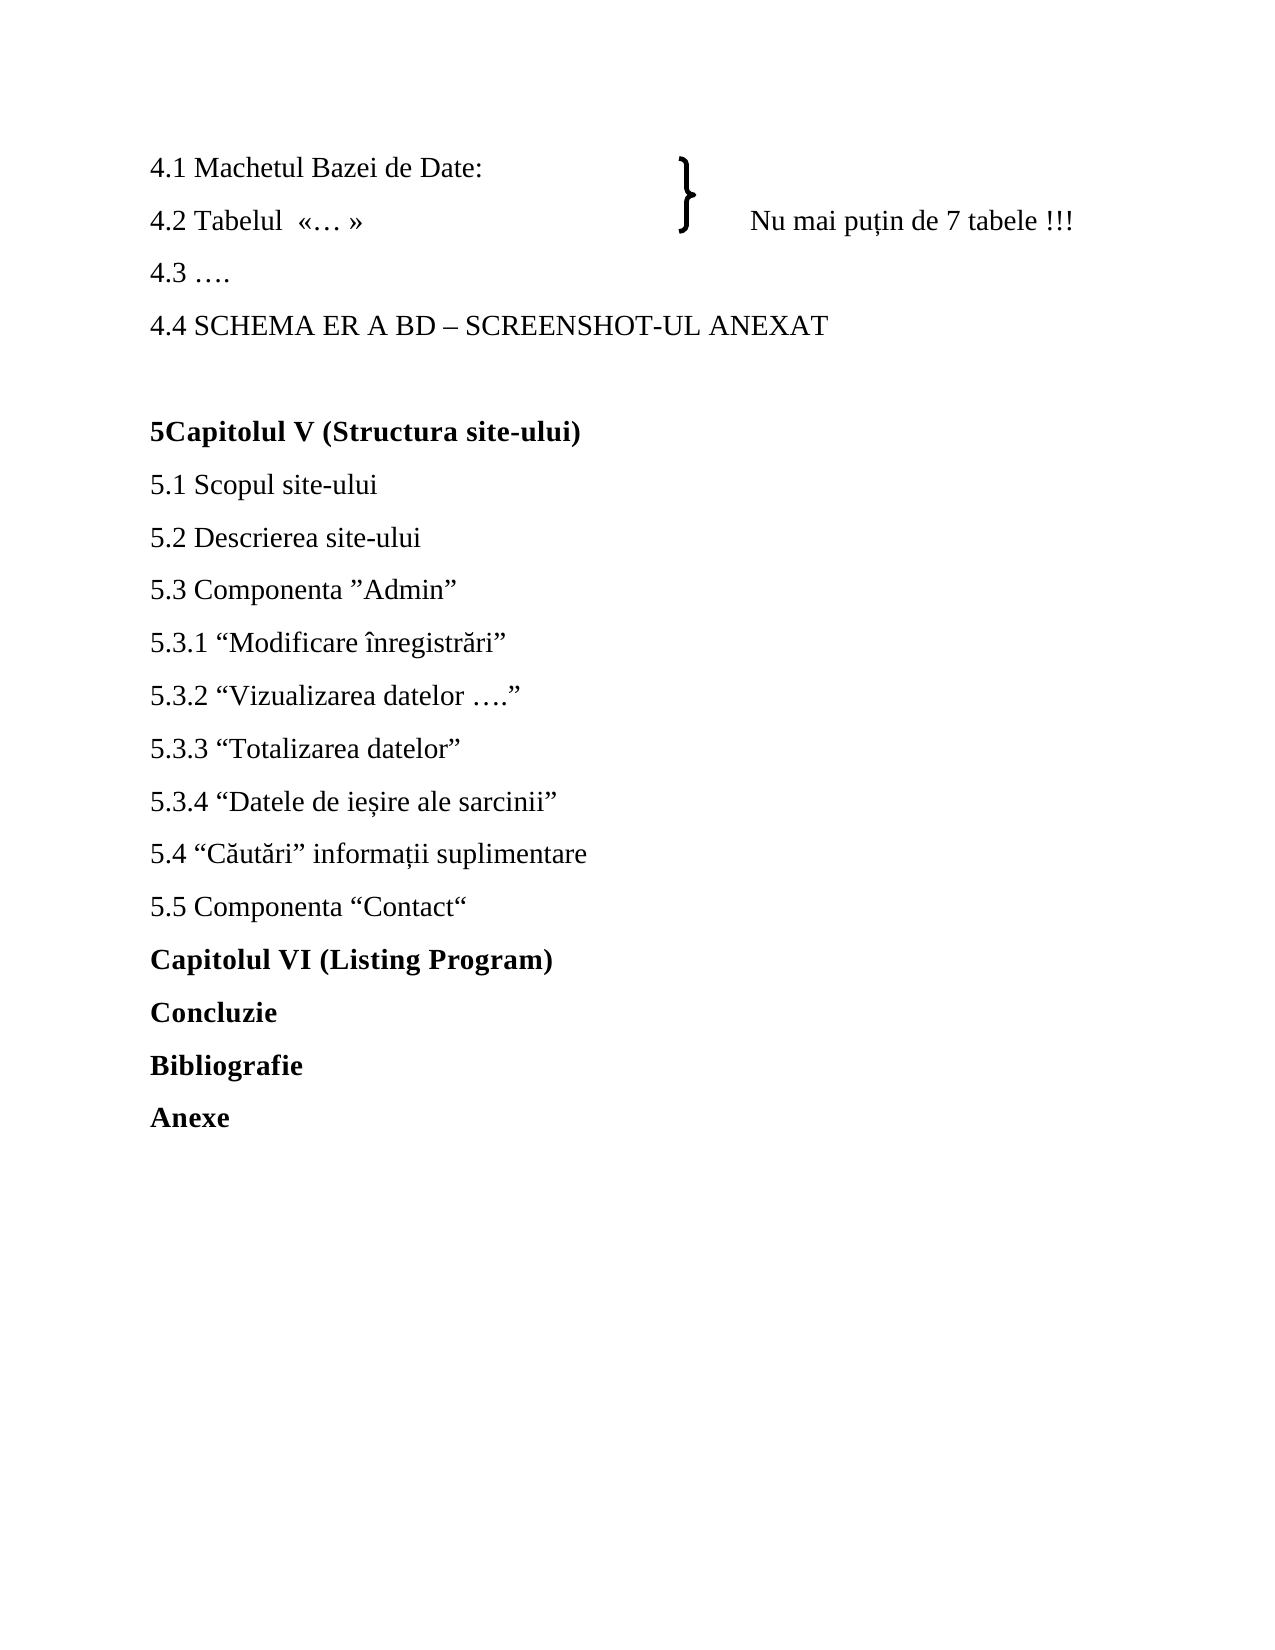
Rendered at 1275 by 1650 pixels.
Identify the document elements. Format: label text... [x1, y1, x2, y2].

text 5.3.3 “Totalizarea datelor” [150, 731, 1125, 764]
text 4.3 …. [150, 256, 1125, 289]
text 4.2 Tabelul «… » Nu mai puțin de 7 tabele !!! [150, 203, 1125, 236]
text 5.3 Componenta ”Admin” [150, 572, 1125, 606]
text 5Capitolul V (Structura site-ului) [150, 414, 1125, 448]
text 5.1 Scopul site-ului [150, 467, 1125, 500]
text 5.3.2 “Vizualizarea datelor ….” [150, 678, 1125, 712]
text 4.4 SCHEMA ER A BD – SCREENSHOT-UL ANEXAT [150, 308, 1125, 342]
text 4.1 Machetul Bazei de Date: [150, 150, 1125, 183]
text 5.4 “Căutări” informații suplimentare [150, 837, 1125, 870]
text Bibliografie [150, 1048, 1125, 1081]
text Concluzie [150, 995, 1125, 1028]
text Capitolul VI (Listing Program) [150, 942, 1125, 976]
text 5.3.1 “Modificare înregistrări” [150, 625, 1125, 659]
text 5.2 Descrierea site-ului [150, 520, 1125, 553]
text 5.3.4 “Datele de ieșire ale sarcinii” [150, 784, 1125, 817]
text Anexe [150, 1101, 1125, 1134]
text 5.5 Componenta “Contact“ [150, 889, 1125, 923]
